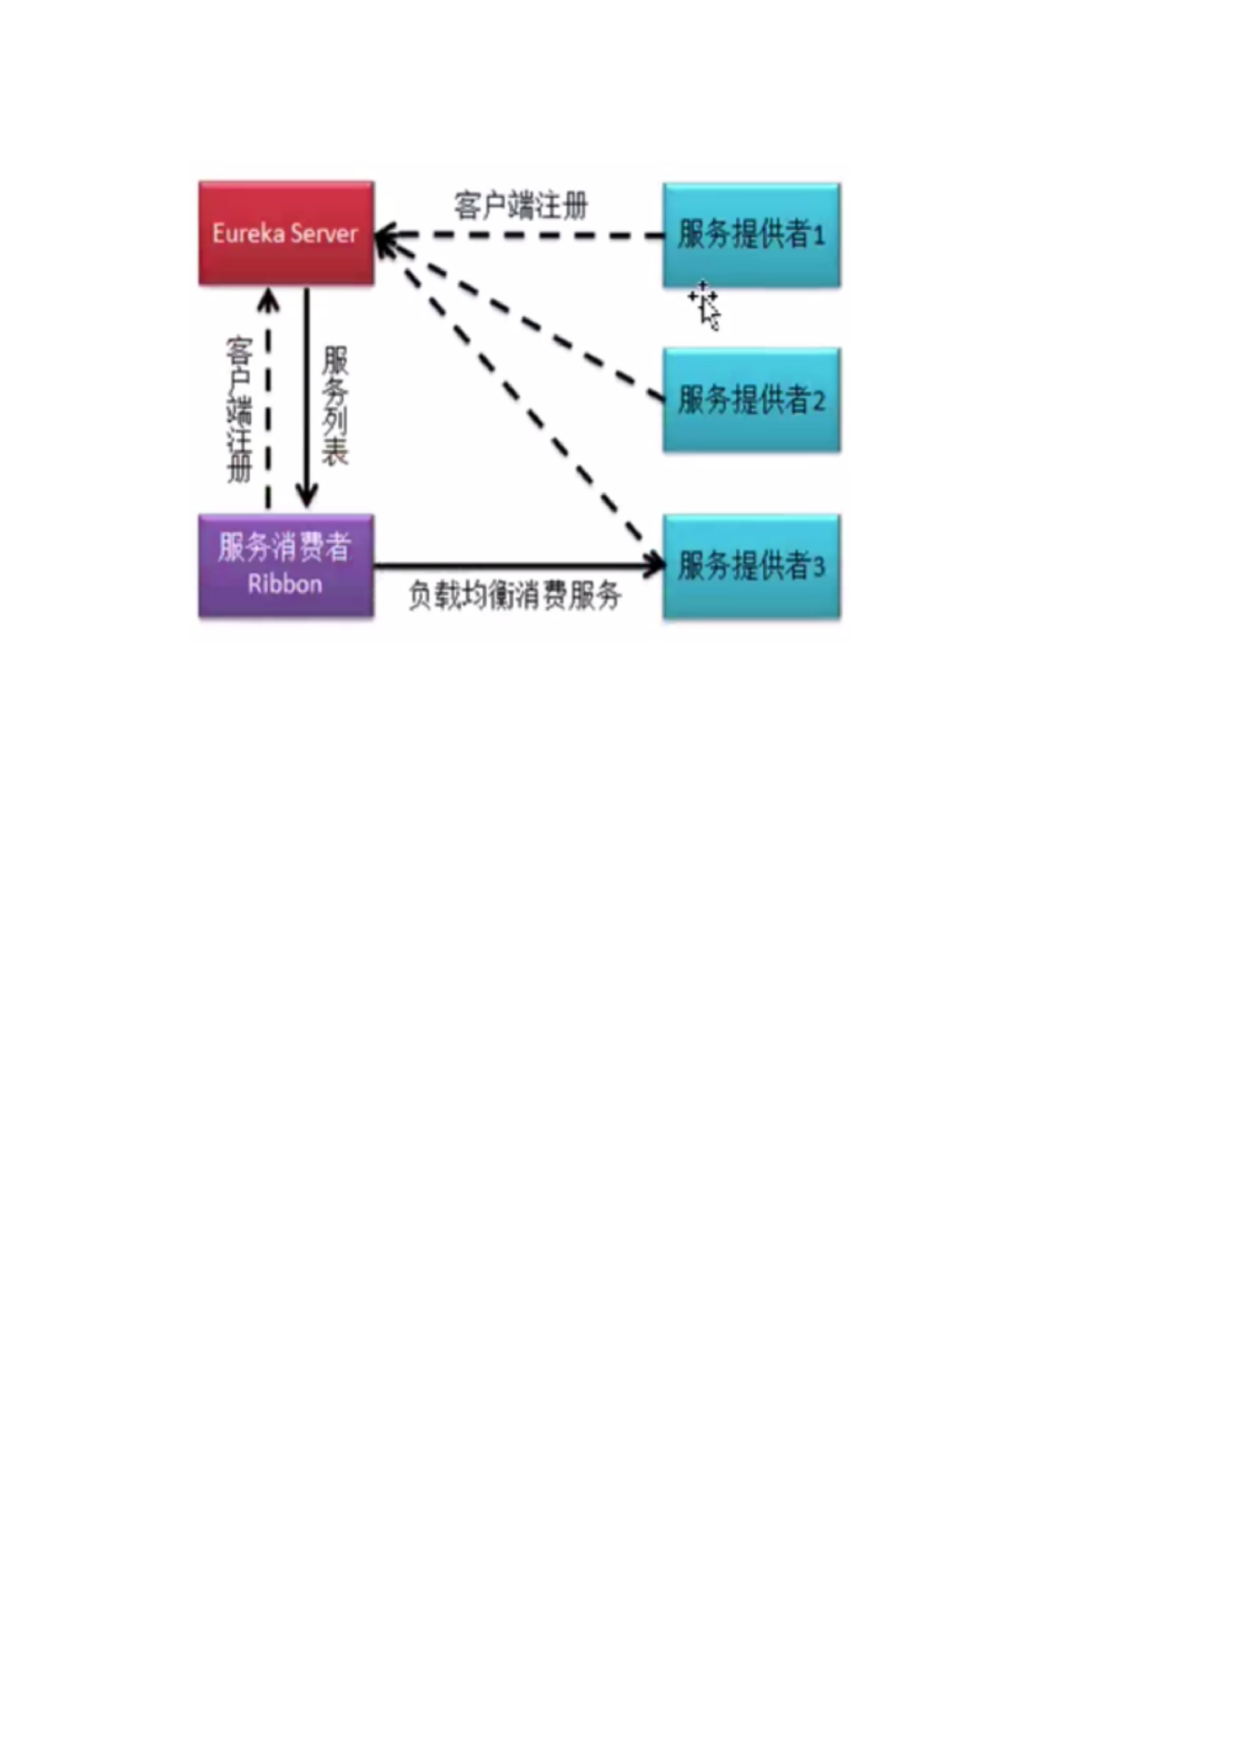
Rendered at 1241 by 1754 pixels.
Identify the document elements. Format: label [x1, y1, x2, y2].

picture [187, 162, 850, 643]
